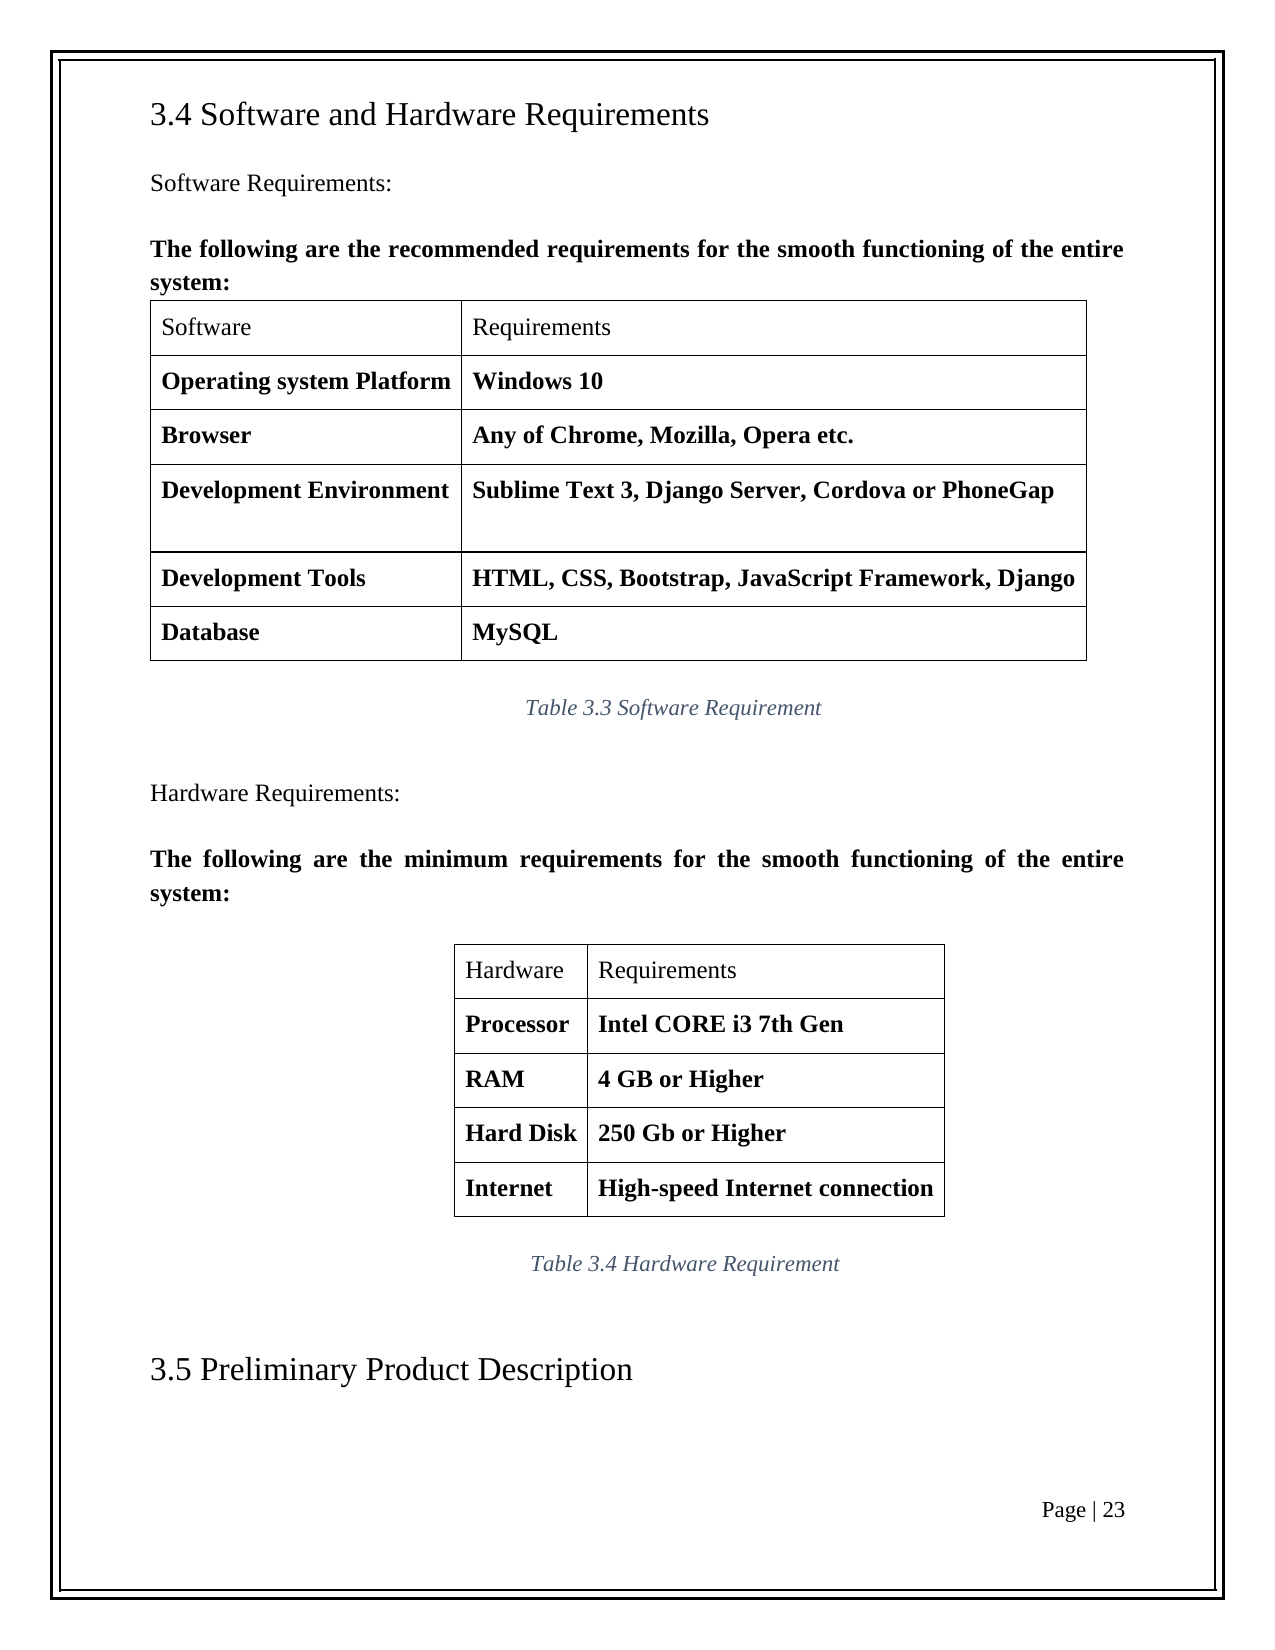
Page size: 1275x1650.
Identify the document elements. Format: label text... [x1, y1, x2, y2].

table_cell RAM [455, 1054, 587, 1107]
table_cell MySQL [462, 607, 1086, 660]
text Software Requirements: [150, 168, 1125, 197]
table_header Requirements [462, 301, 1086, 354]
text The following are the minimum requirements for the smooth functioning of the entire system: [150, 844, 1125, 906]
text Hardware Requirements: [150, 778, 1125, 807]
table_cell Windows 10 [462, 356, 1086, 409]
table_cell Hard Disk [455, 1108, 587, 1162]
table_cell 250 Gb or Higher [588, 1108, 944, 1162]
table_cell High-speed Internet connection [588, 1163, 944, 1216]
text Table 3.3 Software Requirement [450, 694, 1125, 721]
table_cell Database [151, 607, 461, 660]
text The following are the recommended requirements for the smooth functioning of the entire system: [150, 234, 1125, 296]
table_cell 4 GB or Higher [588, 1054, 944, 1107]
table_cell Development Tools [151, 553, 461, 606]
table_cell Browser [151, 410, 461, 463]
table_header Software [151, 301, 461, 354]
table_cell Development Environment [151, 465, 461, 551]
text Table 3.4 Hardware Requirement [150, 1250, 1125, 1276]
subtitle 3.4 Software and Hardware Requirements [150, 94, 1125, 132]
table_cell Any of Chrome, Mozilla, Opera etc. [462, 410, 1086, 463]
table_cell Sublime Text 3, Django Server, Cordova or PhoneGap [462, 465, 1086, 551]
subtitle 3.5 Preliminary Product Description [150, 1349, 1125, 1388]
table_cell Intel CORE i3 7th Gen [588, 999, 944, 1053]
table_cell Processor [455, 999, 587, 1053]
table_cell Operating system Platform [151, 356, 461, 409]
table_header Requirements [588, 945, 944, 998]
table_cell HTML, CSS, Bootstrap, JavaScript Framework, Django [462, 553, 1086, 606]
table_header Hardware [455, 945, 587, 998]
table_cell Internet [455, 1163, 587, 1216]
